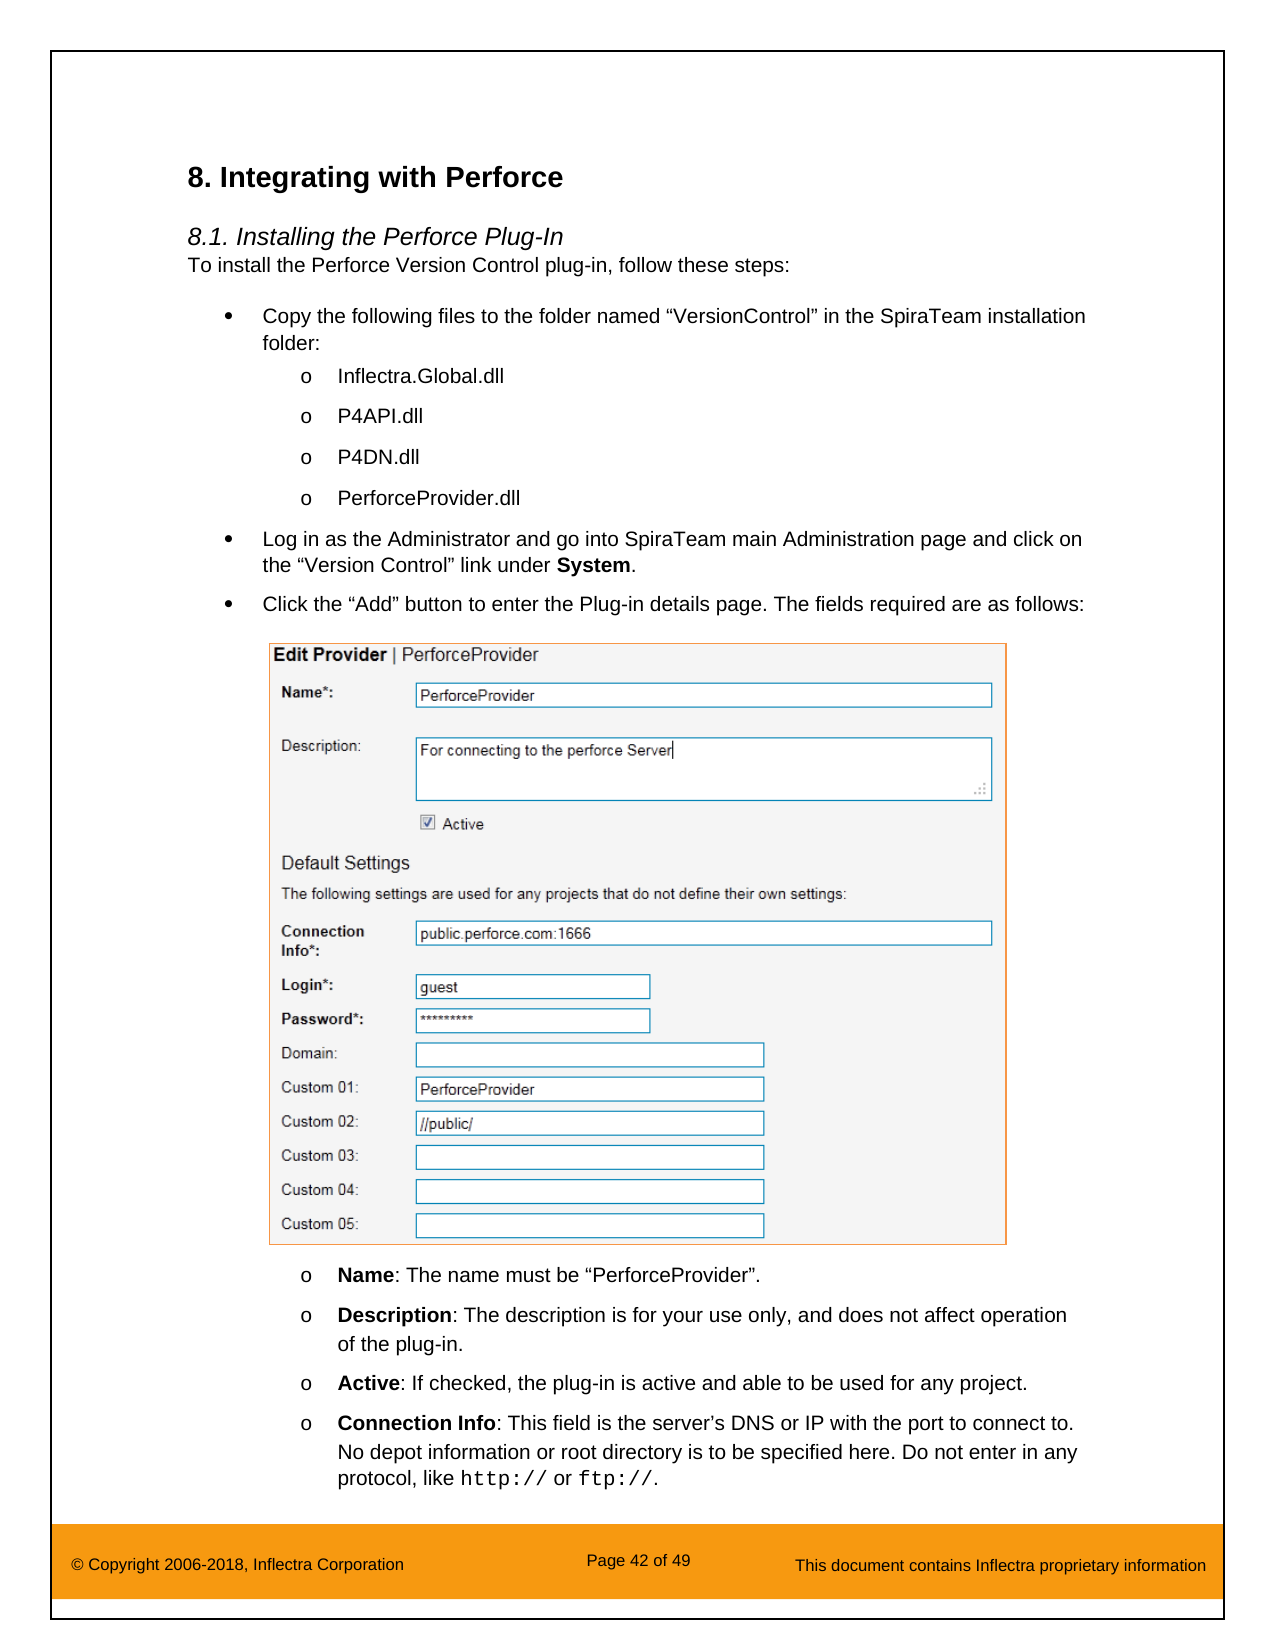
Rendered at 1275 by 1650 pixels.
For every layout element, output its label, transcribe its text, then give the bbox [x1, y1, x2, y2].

list Connection Info: This field is the server’s DNS or IP with the port to connect to. No depot information or root directory is to be specified here. Do not enter in any protocol, like http:// or ftp://. [300, 1411, 1087, 1492]
list Description: The description is for your use only, and does not affect operation of the plug-in. [300, 1303, 1087, 1356]
picture [270, 644, 1005, 1244]
list PerforceProvider.dll [300, 486, 1087, 512]
list Log in as the Administrator and go into SpiraTeam main Administration page and click on the “Version Control” link under System. [225, 527, 1087, 577]
subtitle 8. Integrating with Perforce [187, 160, 1087, 193]
list Inflectra.Global.dll [300, 363, 1087, 389]
list P4API.dll [300, 404, 1087, 430]
subtitle 8.1. Installing the Perforce Plug-In To install the Perforce Version Control plug-in, follow these steps: [187, 222, 1087, 277]
list Click the “Add” button to enter the Plug-in details page. The fields required are as follows: [225, 592, 1087, 642]
list P4DN.dll [300, 445, 1087, 471]
subtitle Copy the following files to the folder named “VersionControl” in the SpiraTeam installation folder: [225, 304, 1087, 355]
list Active: If checked, the plug-in is active and able to be used for any project. [300, 1370, 1087, 1396]
